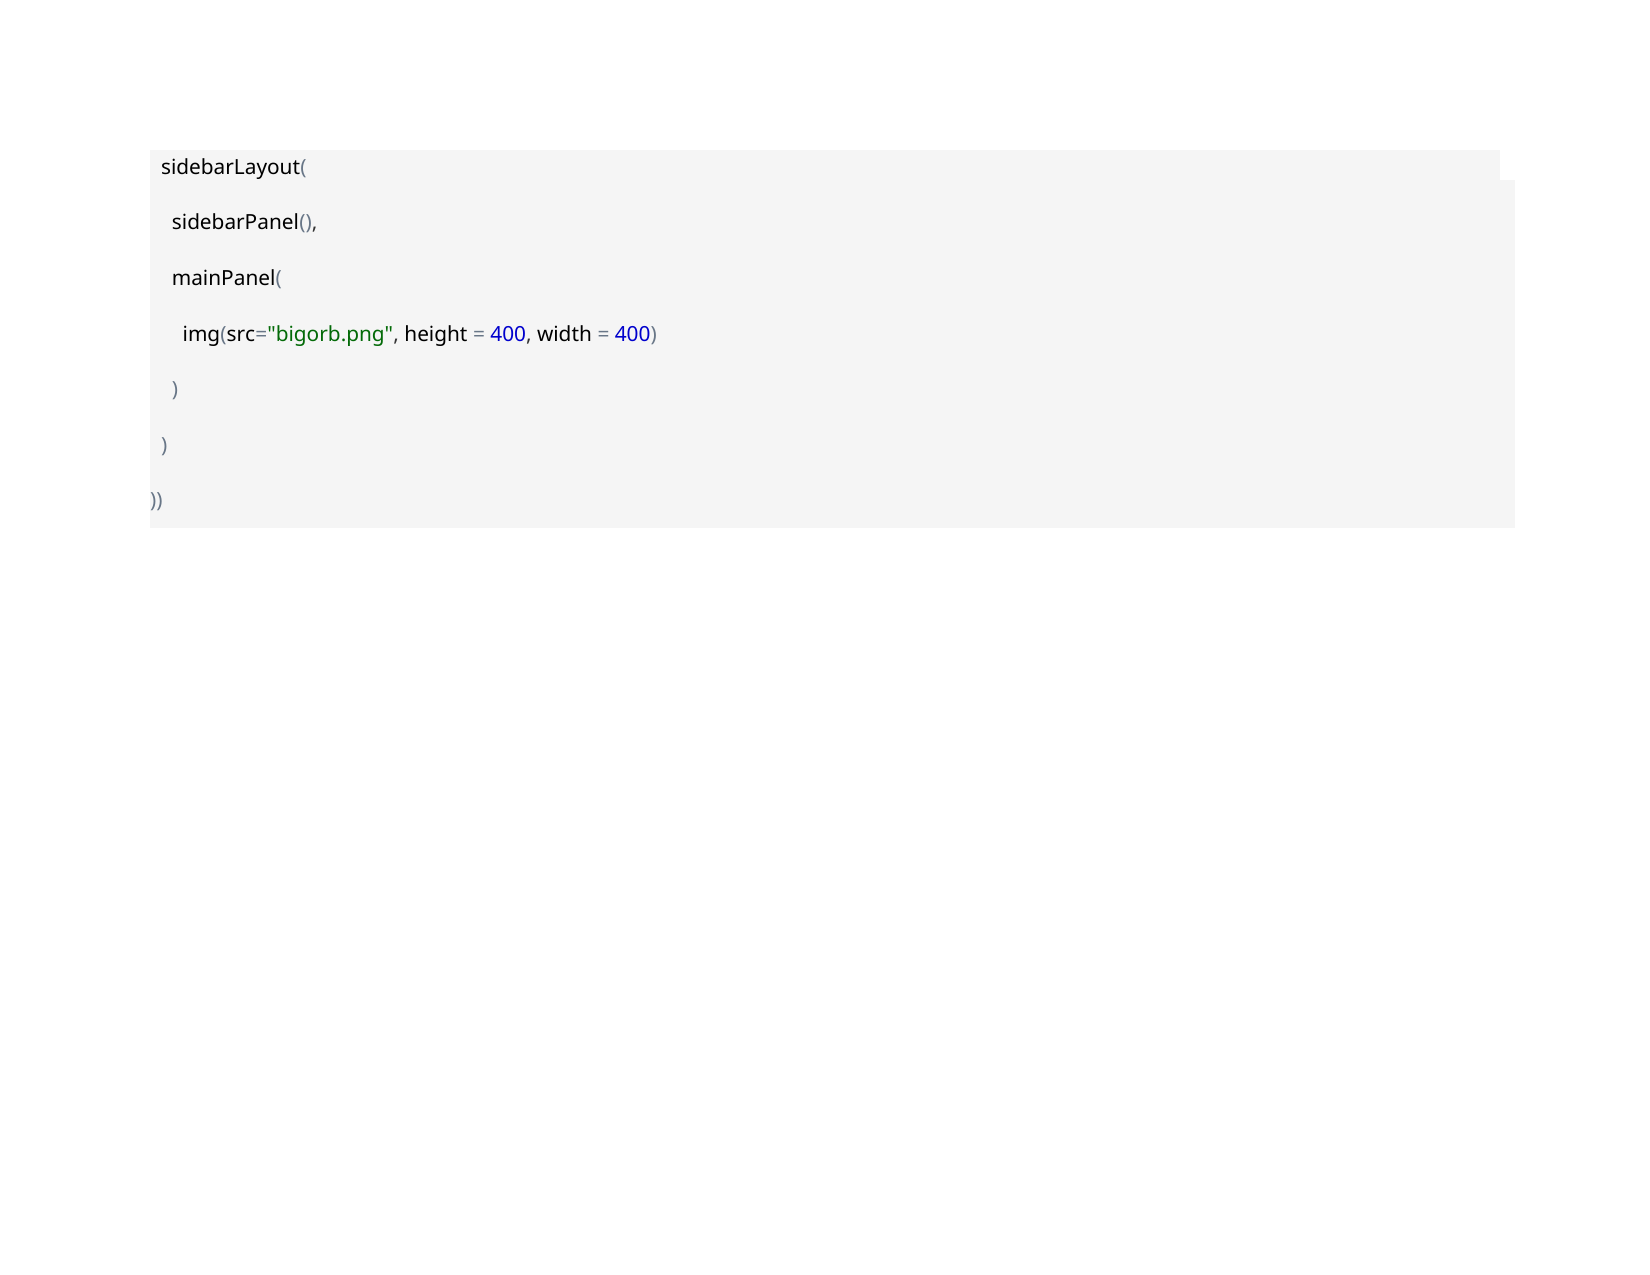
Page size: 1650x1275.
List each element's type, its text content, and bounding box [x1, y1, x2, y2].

text ) [150, 372, 1515, 403]
text ) [150, 428, 1515, 458]
text img(src="bigorb.png", height = 400, width = 400) [150, 317, 1515, 347]
text sidebarLayout( [150, 150, 1500, 181]
text mainPanel( [150, 261, 1515, 292]
text sidebarPanel(), [150, 206, 1515, 236]
text )) [150, 483, 1515, 528]
